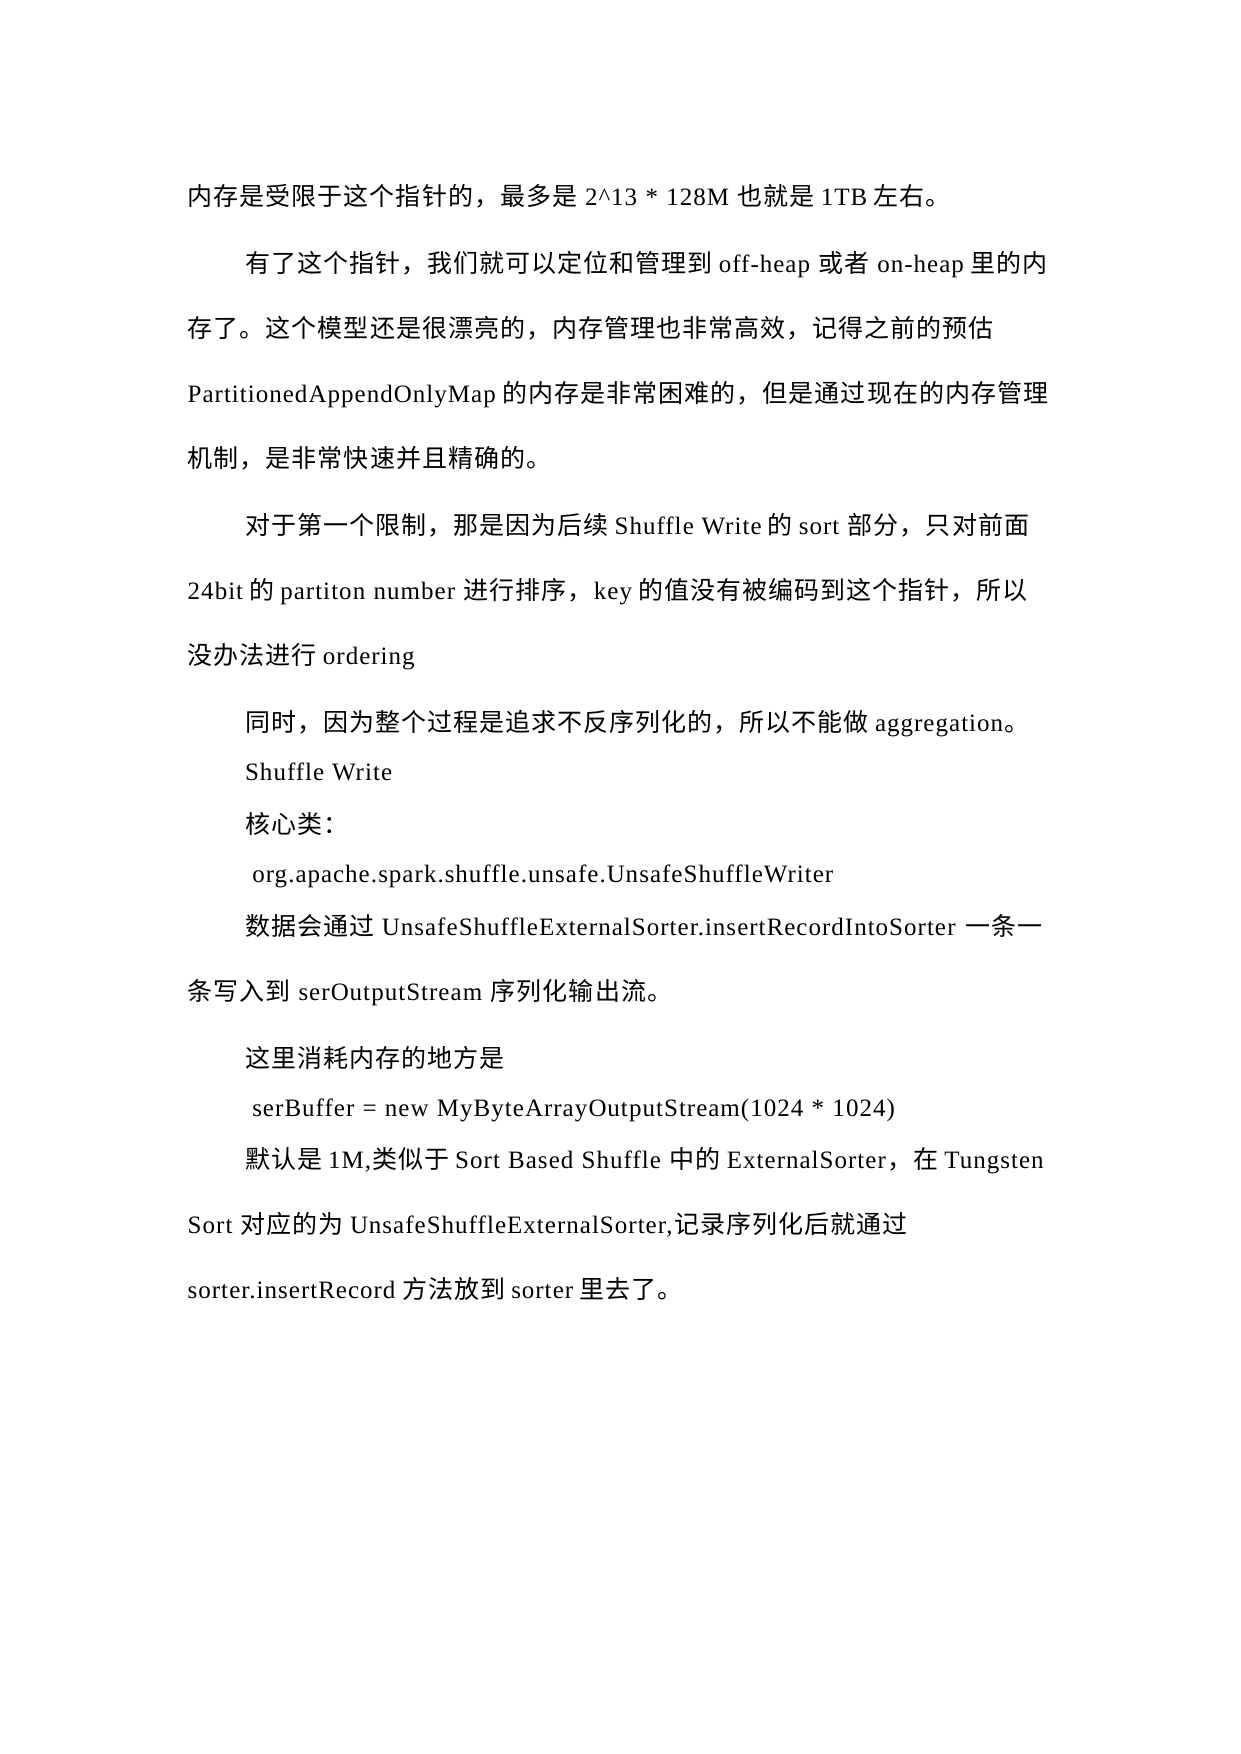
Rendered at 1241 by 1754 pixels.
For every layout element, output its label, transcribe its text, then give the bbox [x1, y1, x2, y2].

text 数据会通过 UnsafeShuffleExternalSorter.insertRecordIntoSorter 一条一条写入到 serOutputStream 序列化输出流。 [187, 892, 1053, 1022]
text 这里消耗内存的地方是 [187, 1024, 1053, 1089]
text org.apache.spark.shuffle.unsafe.UnsafeShuffleWriter [187, 857, 1053, 889]
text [187, 162, 1053, 227]
text 默认是1M,类似于Sort Based Shuffle 中的ExternalSorter，在Tungsten Sort 对应的为UnsafeShuffleExternalSorter,记录序列化后就通过sorter.insertRecord方法放到sorter里去了。 [187, 1125, 1053, 1320]
text 对于第一个限制，那是因为后续Shuffle Write的sort 部分，只对前面24bit的partiton number 进行排序，key的值没有被编码到这个指针，所以没办法进行ordering [187, 491, 1053, 686]
text serBuffer = new MyByteArrayOutputStream(1024 * 1024) [187, 1091, 1053, 1123]
text 有了这个指针，我们就可以定位和管理到off-heap 或者 on-heap里的内存了。这个模型还是很漂亮的，内存管理也非常高效，记得之前的预估PartitionedAppendOnlyMap的内存是非常困难的，但是通过现在的内存管理机制，是非常快速并且精确的。 [187, 229, 1053, 489]
text 同时，因为整个过程是追求不反序列化的，所以不能做aggregation。 [187, 688, 1053, 753]
text Shuffle Write [187, 755, 1053, 788]
text 核心类： [187, 790, 1053, 855]
